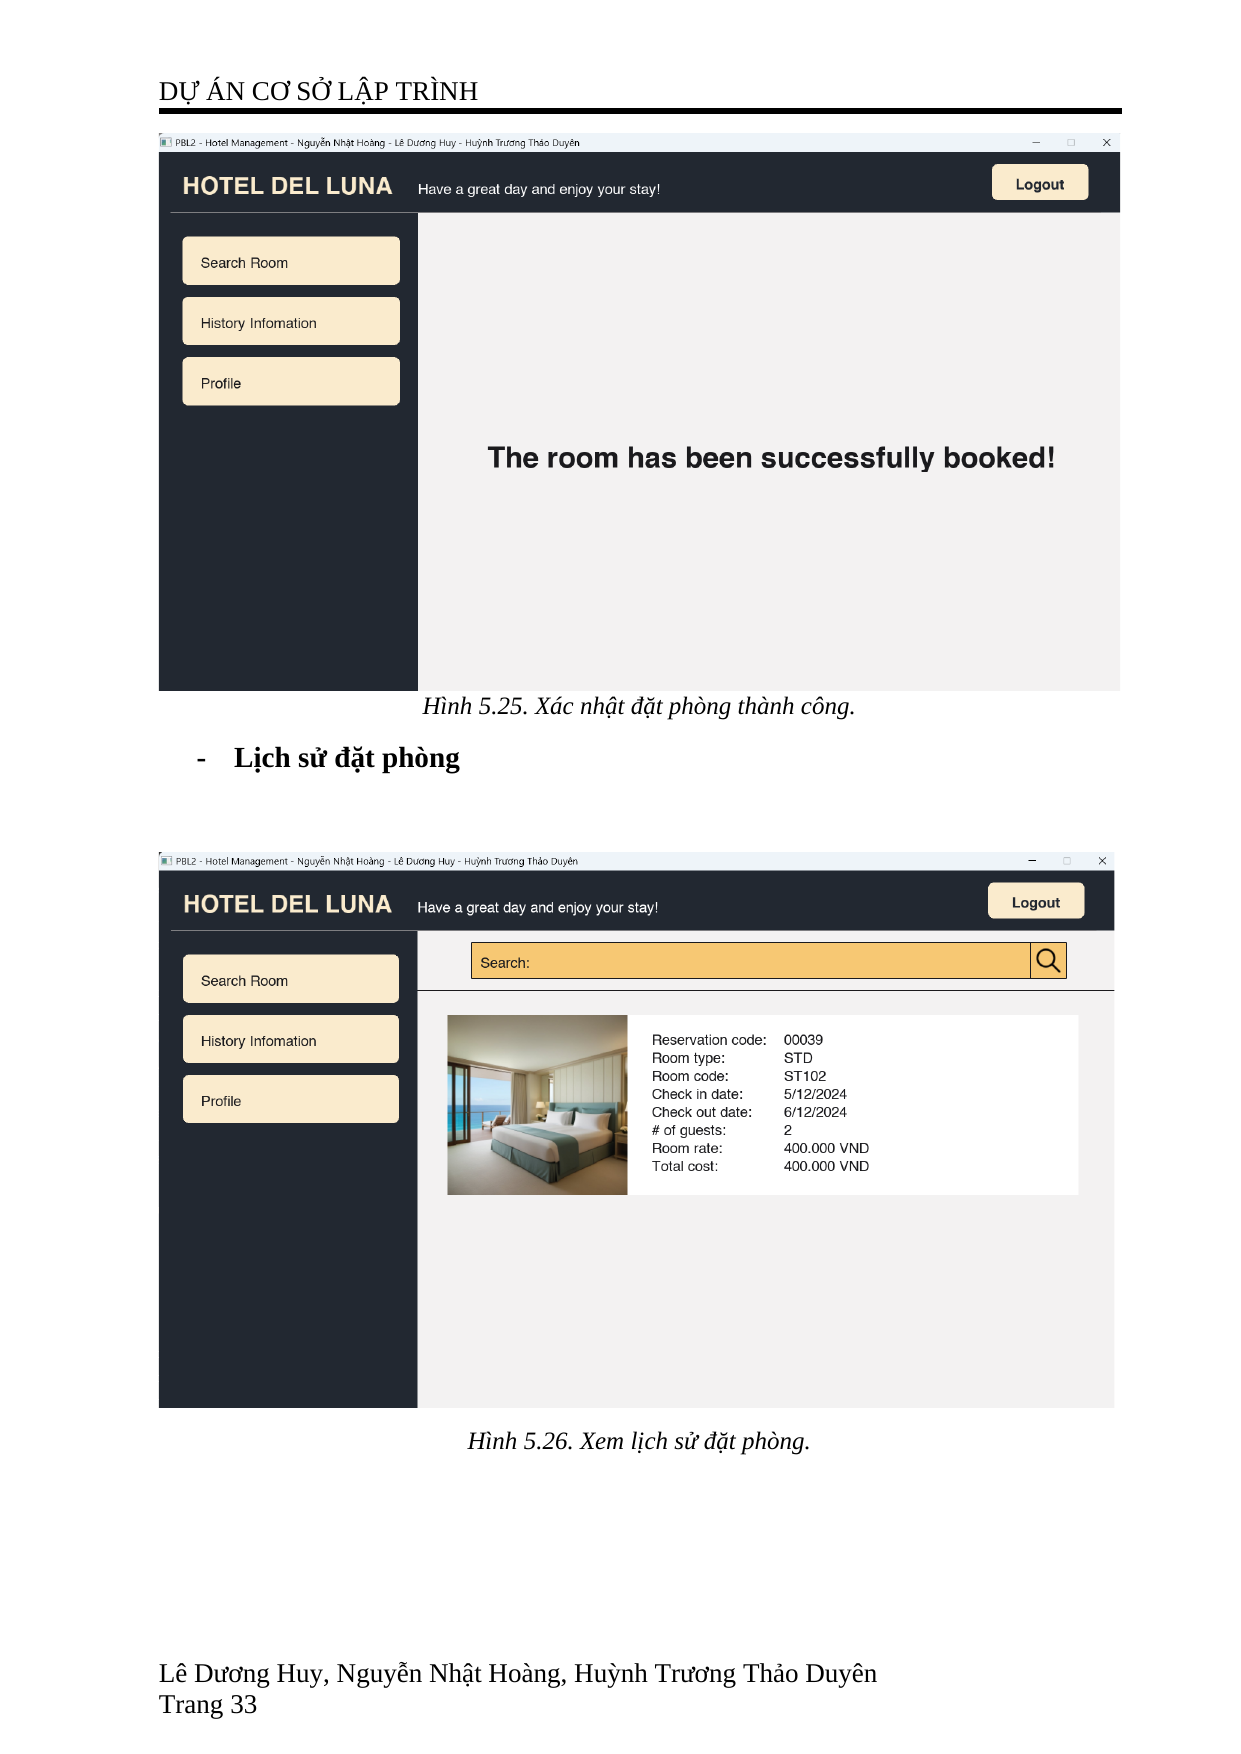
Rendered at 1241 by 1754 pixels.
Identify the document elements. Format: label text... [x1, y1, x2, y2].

list Lịch sử đặt phòng [196, 740, 1122, 774]
picture [158, 133, 1121, 691]
picture [158, 852, 1115, 1408]
